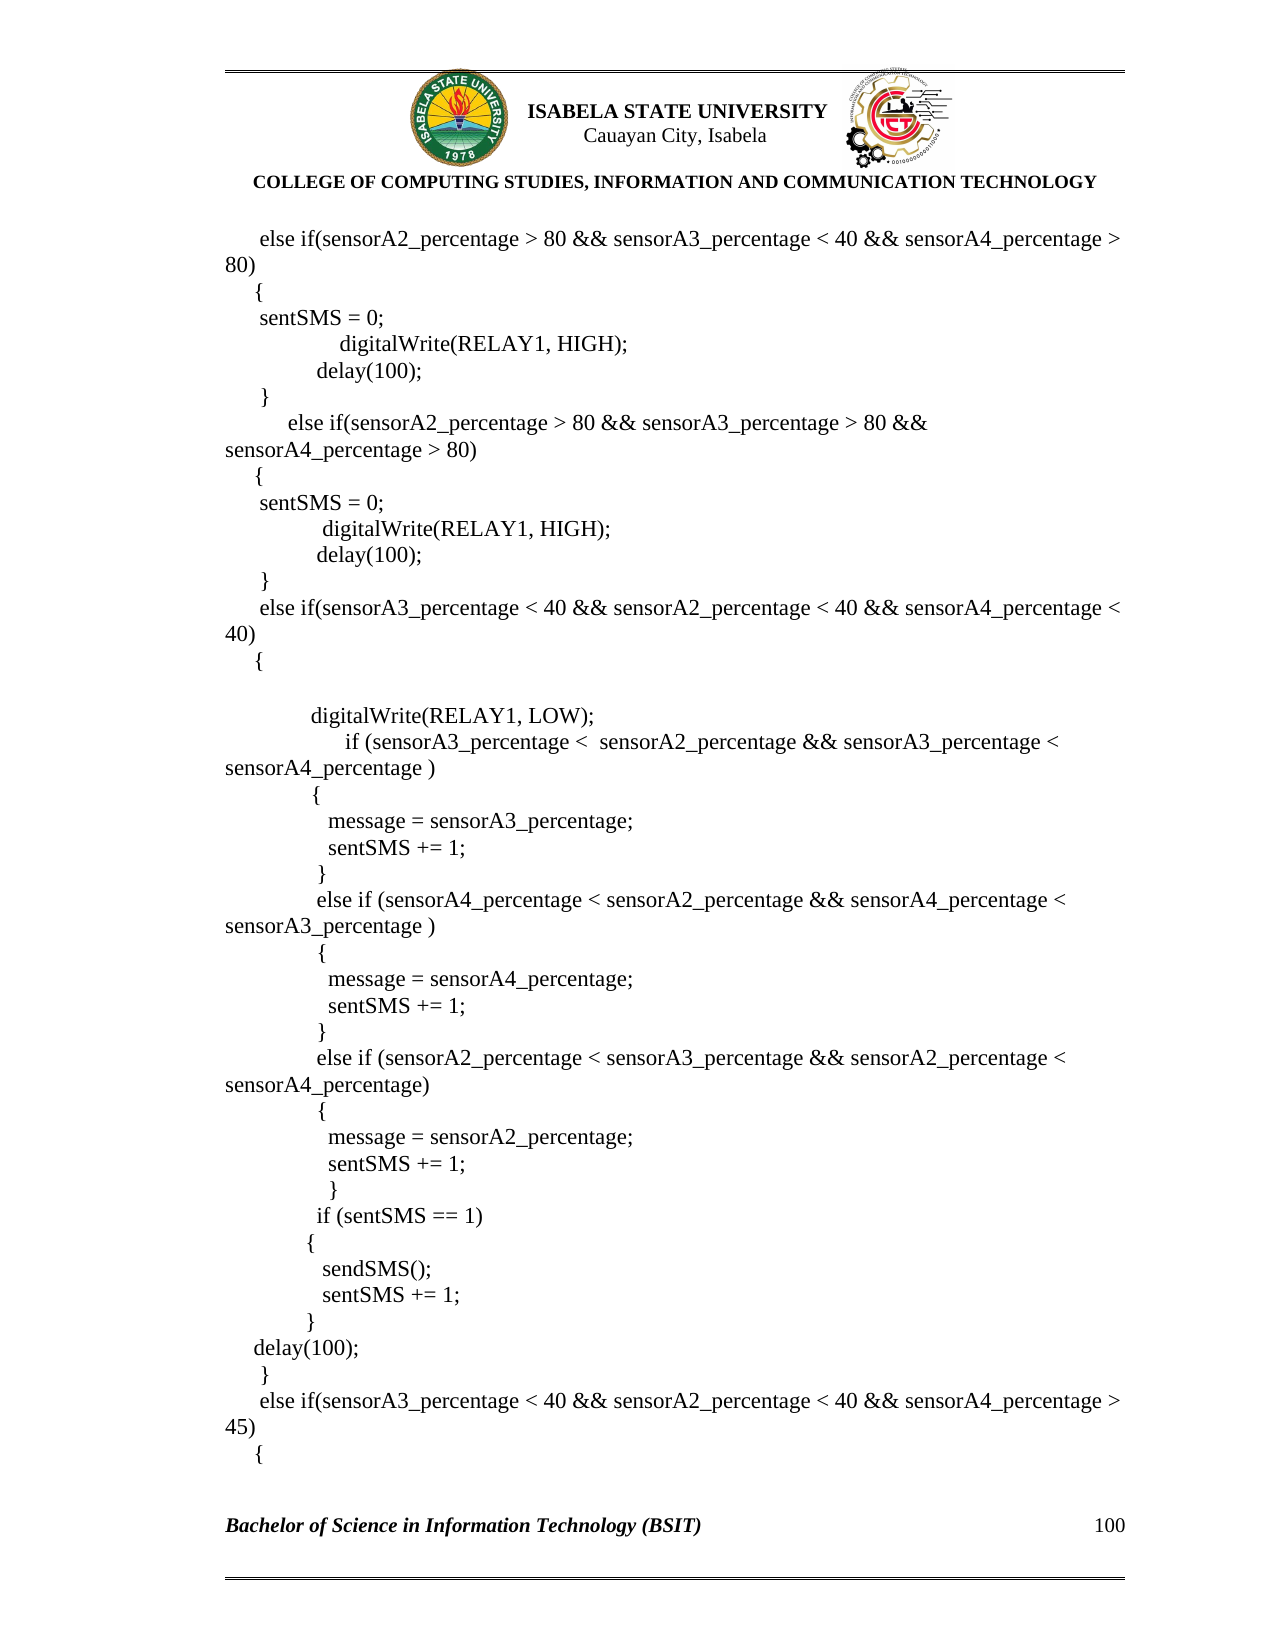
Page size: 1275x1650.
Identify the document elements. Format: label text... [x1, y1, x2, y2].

text else if(sensorA2_percentage > 80 && sensorA3_percentage < 40 && sensorA4_percentage > 80) [225, 225, 1125, 278]
text { [225, 781, 1125, 807]
text sendSMS(); [225, 1255, 1125, 1282]
text message = sensorA3_percentage; [225, 807, 1125, 833]
text { [225, 1229, 1125, 1255]
text } [225, 1308, 1125, 1334]
text else if(sensorA3_percentage < 40 && sensorA2_percentage < 40 && sensorA4_percentage > 45) [225, 1387, 1125, 1440]
text { [225, 1440, 1125, 1466]
text } [225, 1361, 1125, 1387]
text if (sentSMS == 1) [225, 1202, 1125, 1229]
text else if (sensorA4_percentage < sensorA2_percentage && sensorA4_percentage < sensorA3_percentage ) [225, 886, 1125, 939]
text { [225, 647, 1125, 673]
text sentSMS += 1; [225, 833, 1125, 860]
text delay(100); [225, 541, 1125, 568]
text sentSMS += 1; [225, 992, 1125, 1018]
text message = sensorA2_percentage; [225, 1123, 1125, 1150]
text { [225, 278, 1125, 304]
text else if(sensorA2_percentage > 80 && sensorA3_percentage > 80 && sensorA4_percentage > 80) [225, 409, 1125, 462]
picture [842, 73, 955, 173]
text message = sensorA4_percentage; [225, 965, 1125, 992]
text sentSMS = 0; [225, 304, 1125, 330]
text } [225, 1176, 1125, 1202]
picture [842, 64, 955, 70]
text delay(100); [225, 357, 1125, 383]
text digitalWrite(RELAY1, LOW); [225, 702, 1125, 728]
text { [225, 939, 1125, 965]
text digitalWrite(RELAY1, HIGH); [225, 515, 1125, 541]
picture [407, 73, 511, 171]
text } [225, 860, 1125, 886]
text { [225, 462, 1125, 488]
text else if (sensorA2_percentage < sensorA3_percentage && sensorA2_percentage < sensorA4_percentage) [225, 1044, 1125, 1097]
text } [225, 568, 1125, 594]
text delay(100); [225, 1334, 1125, 1361]
text digitalWrite(RELAY1, HIGH); [225, 330, 1125, 357]
text sentSMS += 1; [225, 1150, 1125, 1176]
text sentSMS = 0; [225, 488, 1125, 515]
text } [225, 383, 1125, 409]
text sentSMS += 1; [225, 1282, 1125, 1308]
text else if(sensorA3_percentage < 40 && sensorA2_percentage < 40 && sensorA4_percentage < 40) [225, 594, 1125, 647]
text } [225, 1018, 1125, 1044]
text if (sensorA3_percentage < sensorA2_percentage && sensorA3_percentage < sensorA4_percentage ) [225, 728, 1125, 781]
text { [225, 1097, 1125, 1123]
